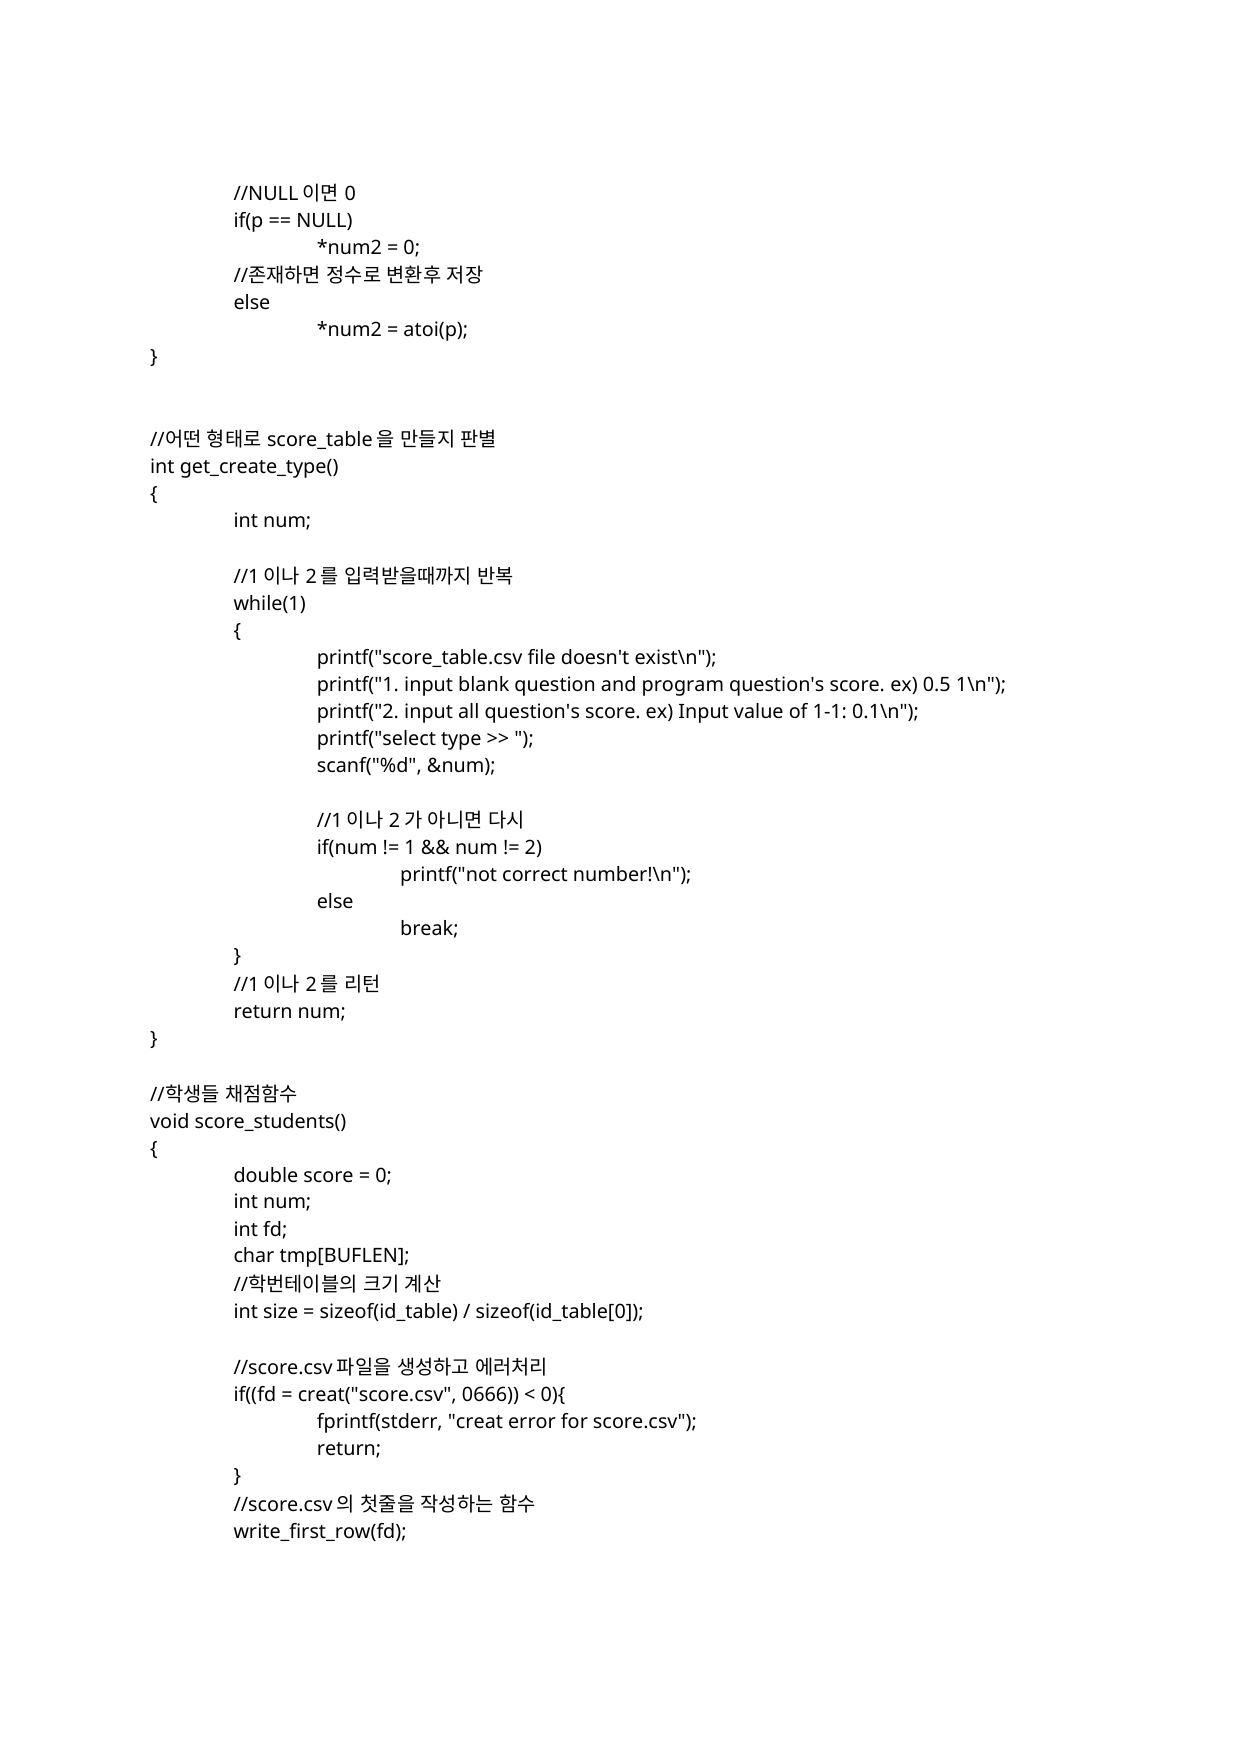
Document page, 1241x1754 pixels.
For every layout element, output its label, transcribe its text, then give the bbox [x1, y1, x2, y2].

text printf("2. input all question's score. ex) Input value of 1-1: 0.1\n"); [150, 697, 1090, 724]
text //1이나 2가 아니면 다시 [150, 805, 1090, 833]
text //1이나 2를 리턴 [150, 968, 1090, 997]
text } [150, 1461, 1090, 1488]
text *num2 = atoi(p); [150, 316, 1090, 343]
text write_first_row(fd); [150, 1517, 1090, 1544]
text printf("1. input blank question and program question's score. ex) 0.5 1\n"); [150, 670, 1090, 697]
text { [150, 479, 1090, 506]
text break; [150, 914, 1090, 941]
text //1이나 2를 입력받을때까지 반복 [150, 560, 1090, 589]
text //어떤 형태로 score_table을 만들지 판별 [150, 423, 1090, 452]
text printf("select type >> "); [150, 724, 1090, 751]
text //학생들 채점함수 [150, 1078, 1090, 1107]
text char tmp[BUFLEN]; [150, 1242, 1090, 1269]
text //NULL이면 0 [150, 177, 1090, 206]
text int num; [150, 1188, 1090, 1215]
text printf("not correct number!\n"); [150, 861, 1090, 887]
text int size = sizeof(id_table) / sizeof(id_table[0]); [150, 1297, 1090, 1324]
text if((fd = creat("score.csv", 0666)) < 0){ [150, 1380, 1090, 1407]
text if(num != 1 && num != 2) [150, 833, 1090, 861]
text while(1) [150, 589, 1090, 616]
text else [150, 289, 1090, 316]
text int get_create_type() [150, 452, 1090, 479]
text } [150, 941, 1090, 968]
text return; [150, 1434, 1090, 1461]
text //존재하면 정수로 변환후 저장 [150, 260, 1090, 289]
text //score.csv파일을 생성하고 에러처리 [150, 1351, 1090, 1380]
text int num; [150, 506, 1090, 533]
text printf("score_table.csv file doesn't exist\n"); [150, 643, 1090, 670]
text void score_students() [150, 1107, 1090, 1134]
text //score.csv의 첫줄을 작성하는 함수 [150, 1488, 1090, 1517]
text return num; [150, 997, 1090, 1024]
text scanf("%d", &num); [150, 751, 1090, 778]
text } [150, 343, 1090, 369]
text double score = 0; [150, 1161, 1090, 1188]
text { [150, 616, 1090, 643]
text *num2 = 0; [150, 233, 1090, 260]
text //학번테이블의 크기 계산 [150, 1269, 1090, 1297]
text } [150, 1024, 1090, 1051]
text int fd; [150, 1215, 1090, 1242]
text { [150, 1134, 1090, 1161]
text else [150, 887, 1090, 914]
text fprintf(stderr, "creat error for score.csv"); [150, 1407, 1090, 1434]
text if(p == NULL) [150, 206, 1090, 233]
